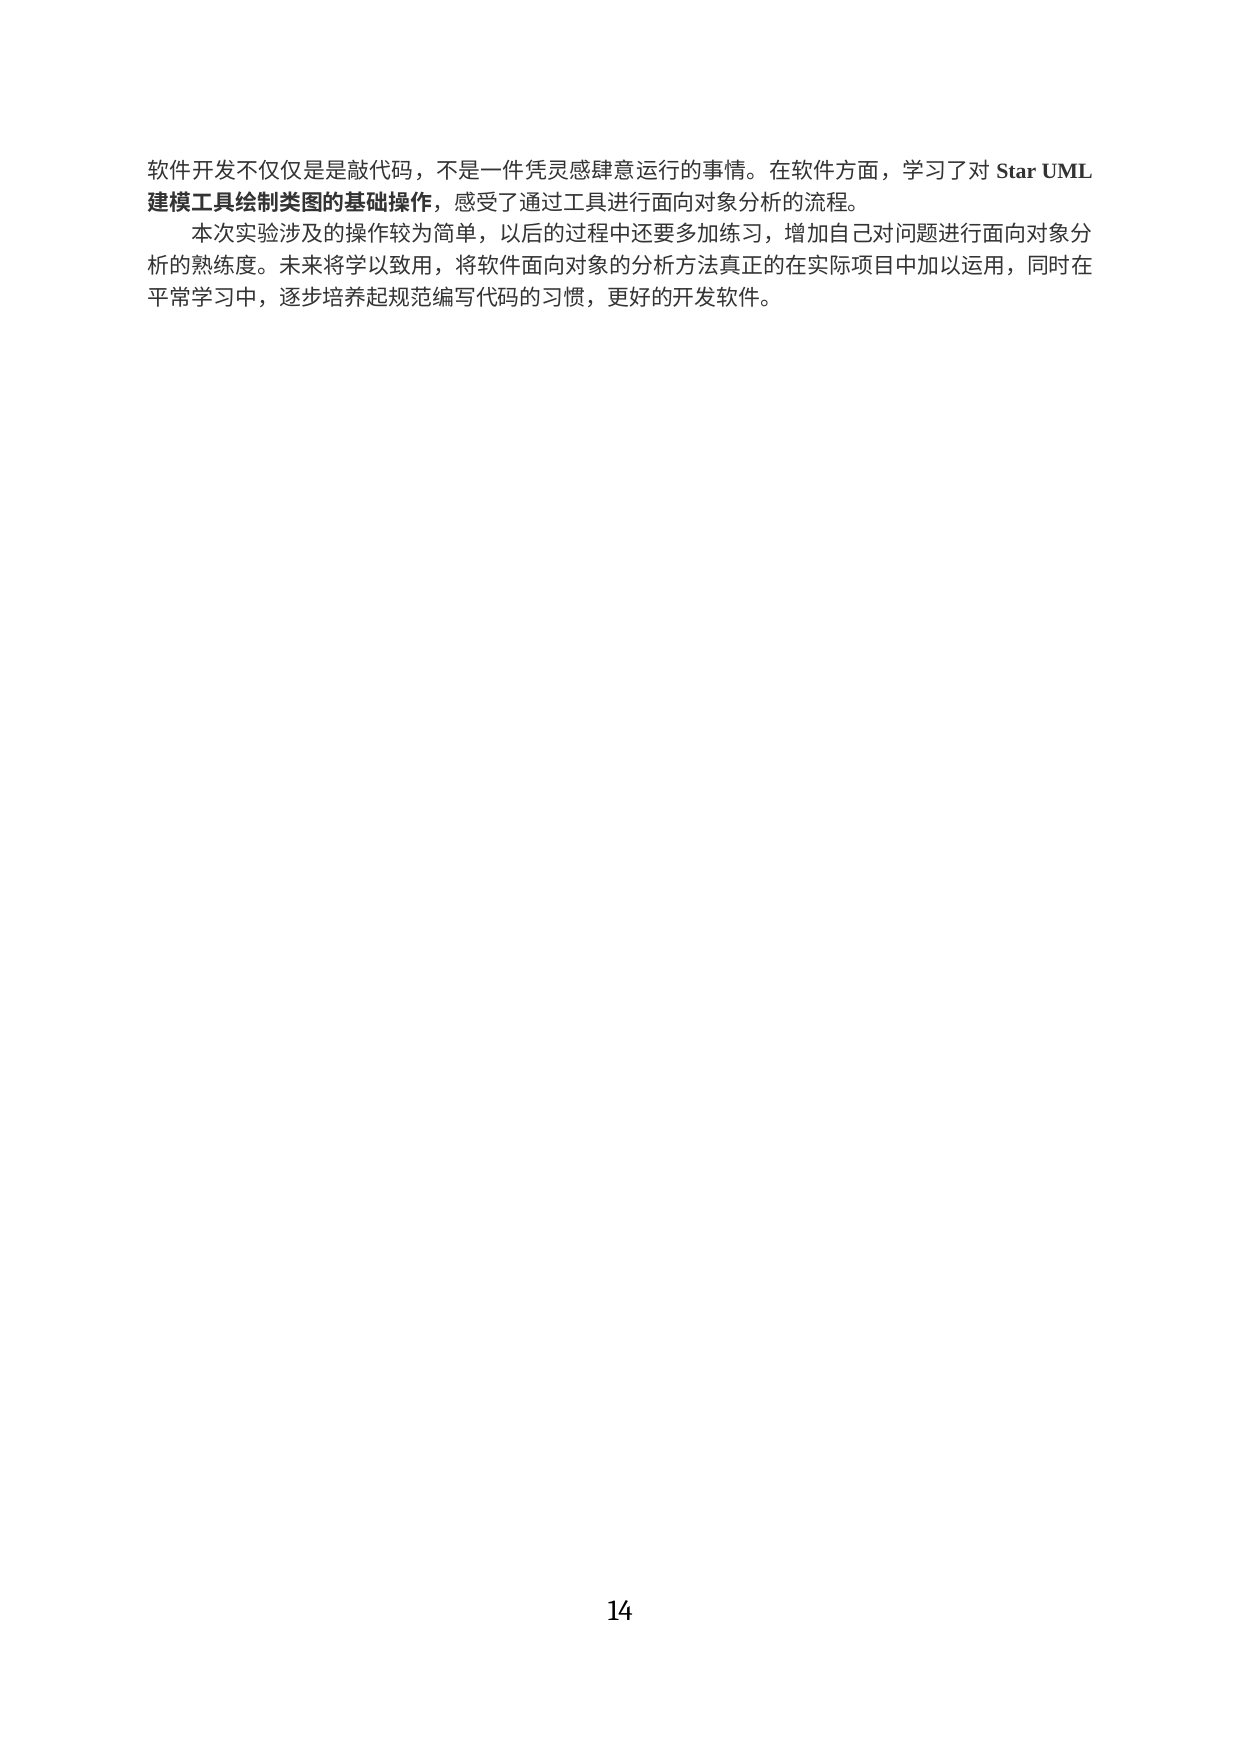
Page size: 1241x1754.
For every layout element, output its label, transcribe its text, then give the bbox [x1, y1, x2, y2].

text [148, 153, 1093, 216]
text 本次实验涉及的操作较为简单，以后的过程中还要多加练习，增加自己对问题进行面向对象分析的熟练度。未来将学以致用，将软件面向对象的分析方法真正的在实际项目中加以运用，同时在平常学习中，逐步培养起规范编写代码的习惯，更好的开发软件。 [148, 216, 1093, 311]
